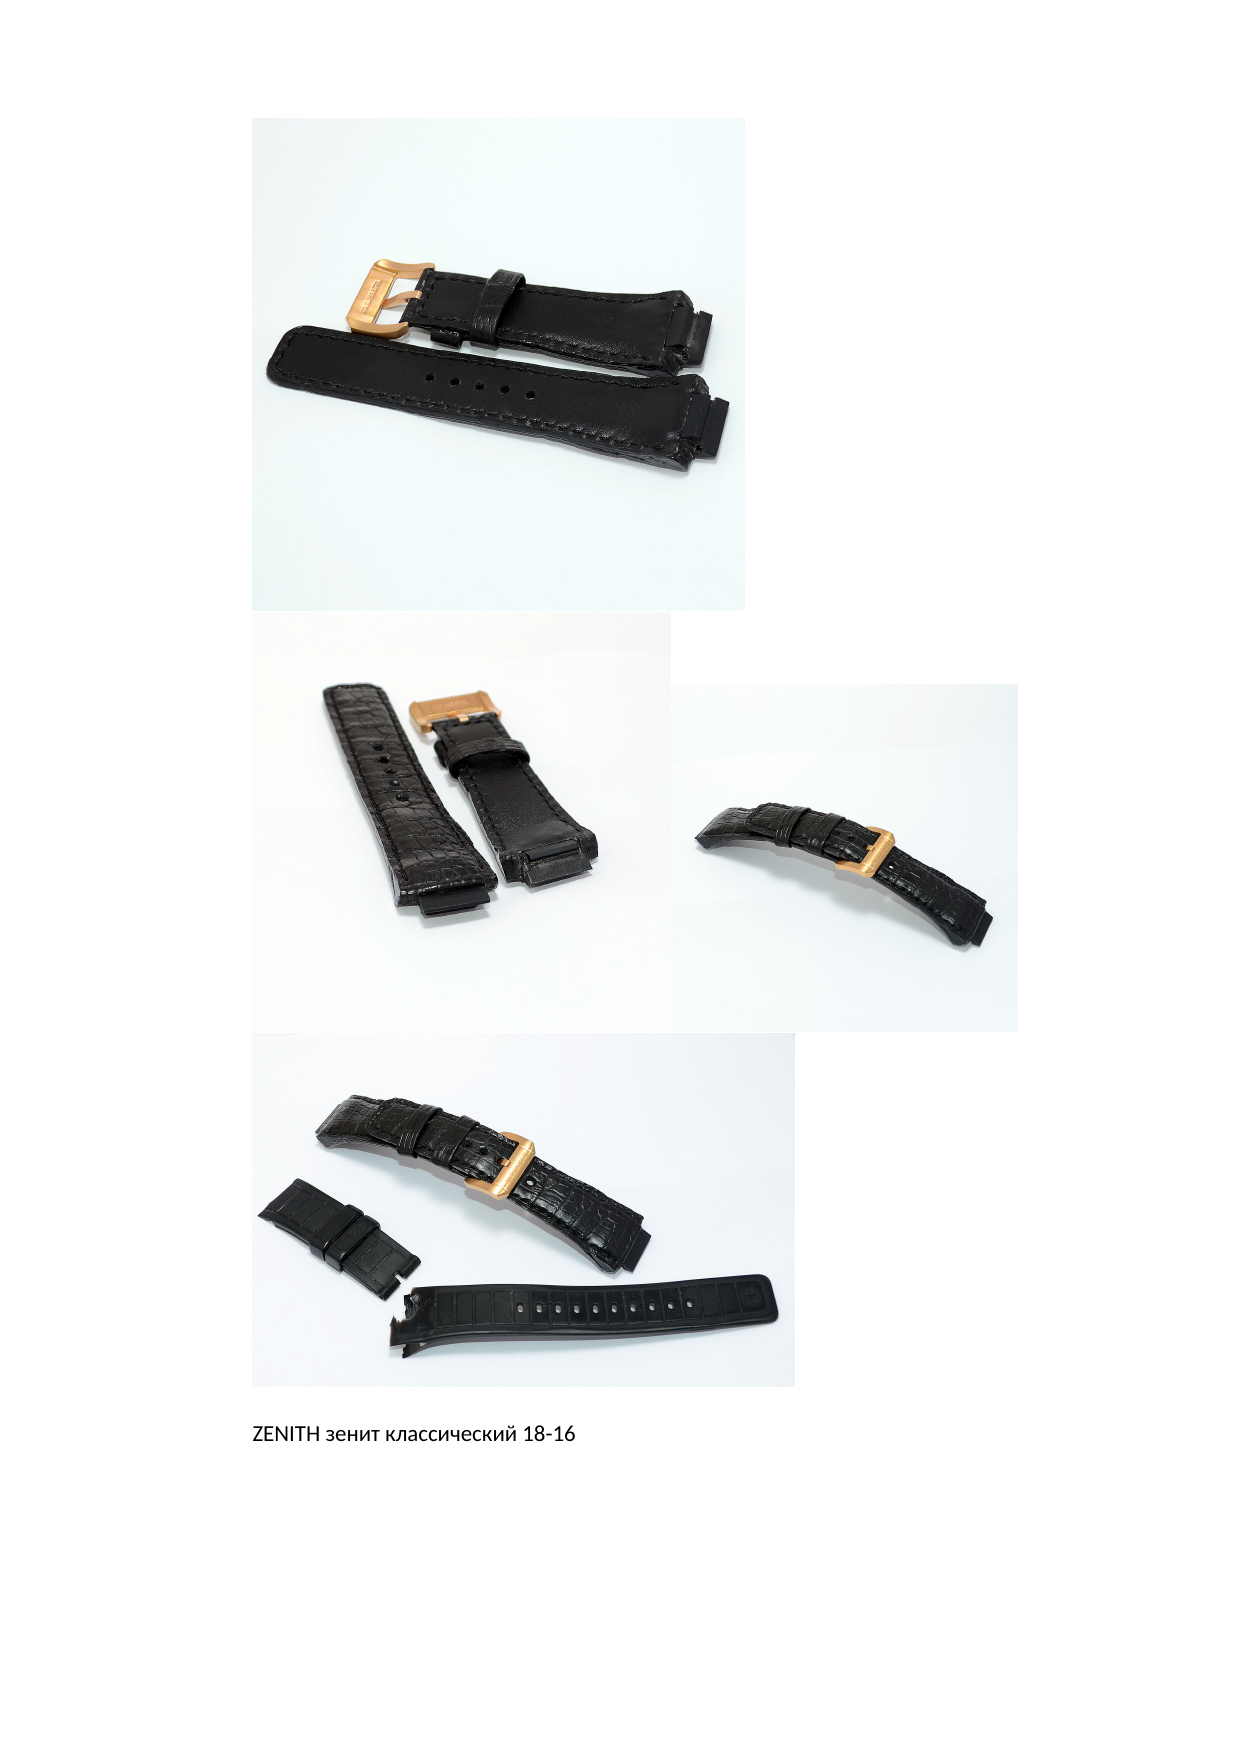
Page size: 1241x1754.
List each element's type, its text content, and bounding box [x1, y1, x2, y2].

picture [252, 612, 1018, 1032]
list ZENITH зенит классический 18-16 [252, 1419, 1152, 1447]
picture [252, 118, 745, 611]
picture [252, 1033, 795, 1387]
